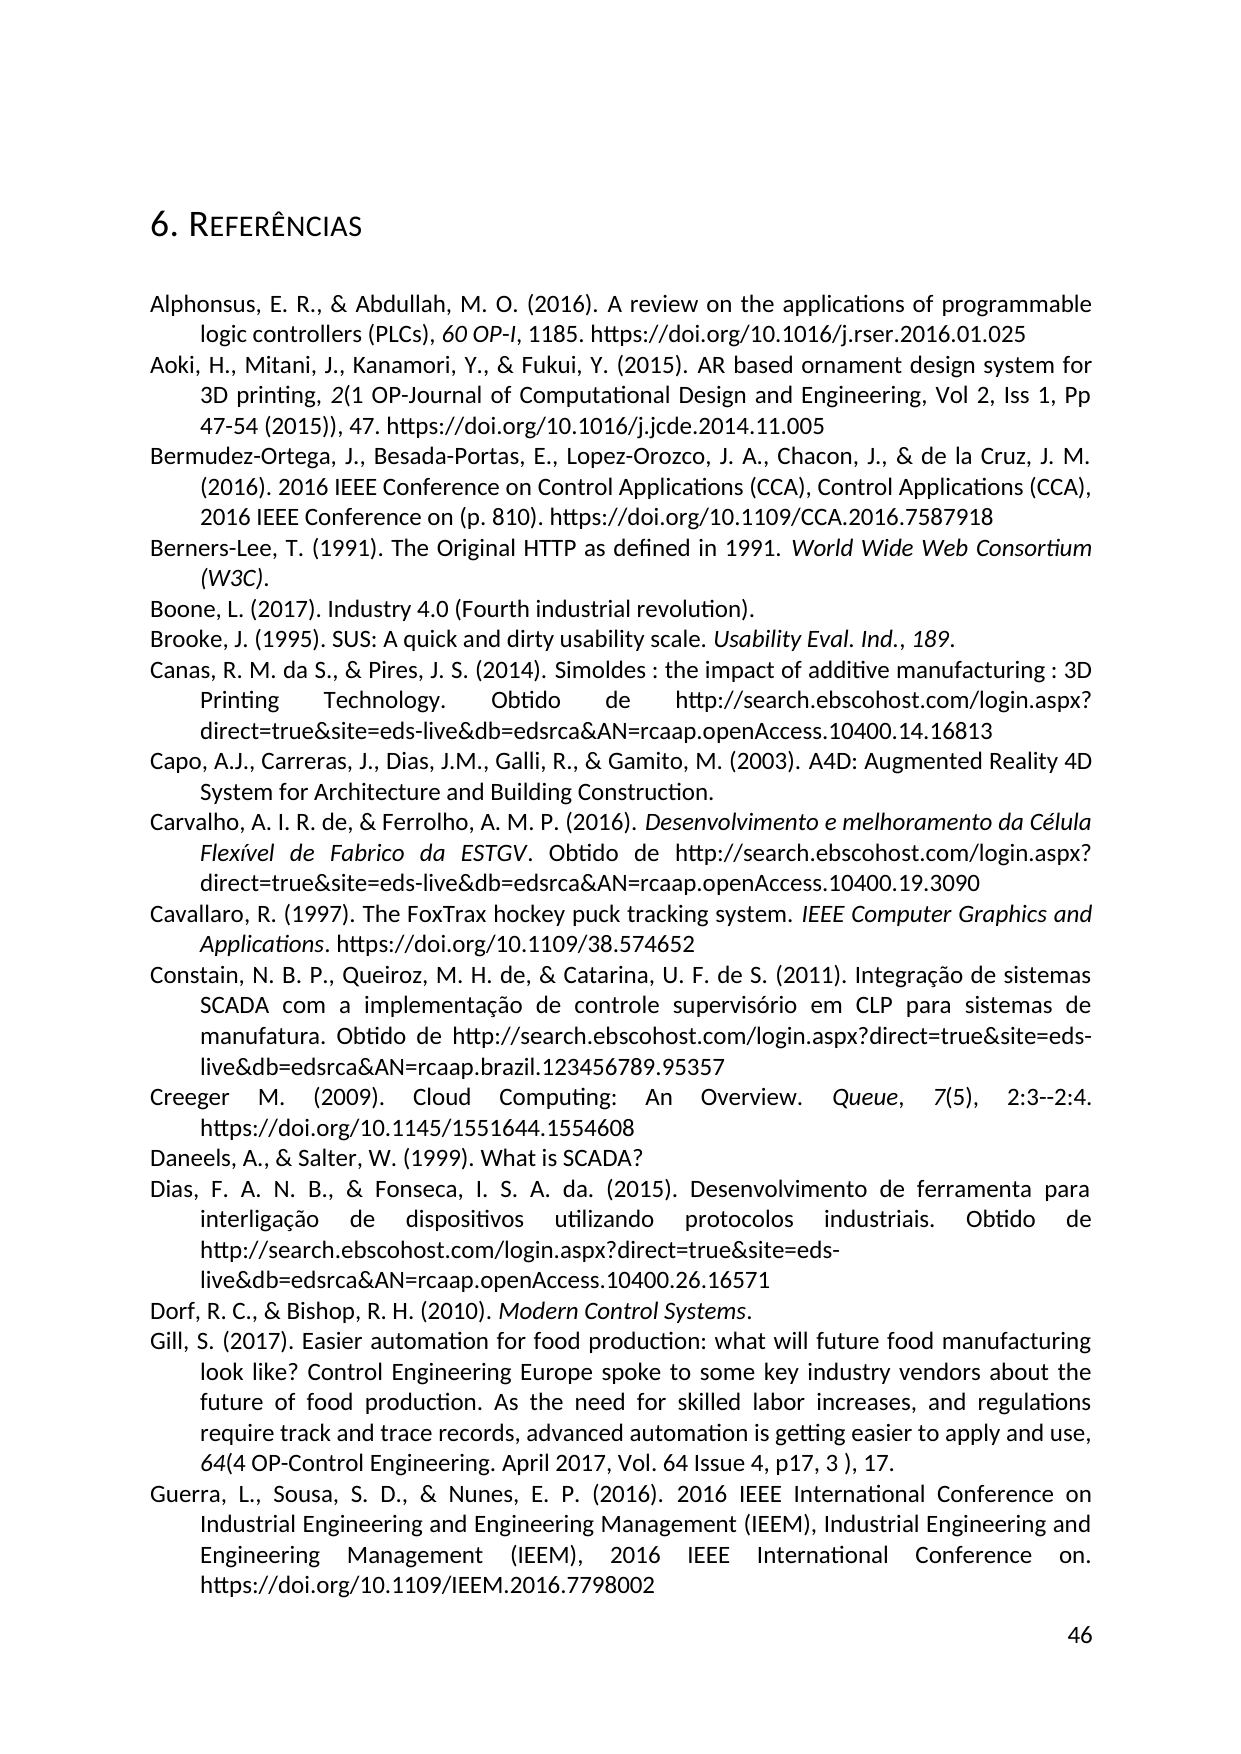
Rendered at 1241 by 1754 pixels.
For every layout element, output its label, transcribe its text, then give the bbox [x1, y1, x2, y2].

text Canas, R. M. da S., & Pires, J. S. (2014). Simoldes : the impact of additive manufacturing : 3D Printing Technology. Obtido de http://search.ebscohost.com/login.aspx?direct=true&site=eds-live&db=edsrca&AN=rcaap.openAccess.10400.14.16813 [150, 654, 1092, 746]
text Aoki, H., Mitani, J., Kanamori, Y., & Fukui, Y. (2015). AR based ornament design system for 3D printing, 2(1 OP-Journal of Computational Design and Engineering, Vol 2, Iss 1, Pp 47-54 (2015)), 47. https://doi.org/10.1016/j.jcde.2014.11.005 [150, 349, 1092, 440]
text Brooke, J. (1995). SUS: A quick and dirty usability scale. Usability Eval. Ind., 189. [150, 623, 1092, 654]
text Guerra, L., Sousa, S. D., & Nunes, E. P. (2016). 2016 IEEE International Conference on Industrial Engineering and Engineering Management (IEEM), Industrial Engineering and Engineering Management (IEEM), 2016 IEEE International Conference on. https://doi.org/10.1109/IEEM.2016.7798002 [150, 1478, 1092, 1600]
text Gill, S. (2017). Easier automation for food production: what will future food manufacturing look like? Control Engineering Europe spoke to some key industry vendors about the future of food production. As the need for skilled labor increases, and regulations require track and trace records, advanced automation is getting easier to apply and use, 64(4 OP-Control Engineering. April 2017, Vol. 64 Issue 4, p17, 3 ), 17. [150, 1325, 1092, 1478]
text Dias, F. A. N. B., & Fonseca, I. S. A. da. (2015). Desenvolvimento de ferramenta para interligação de dispositivos utilizando protocolos industriais. Obtido de http://search.ebscohost.com/login.aspx?direct=true&site=eds-live&db=edsrca&AN=rcaap.openAccess.10400.26.16571 [150, 1173, 1092, 1295]
text Boone, L. (2017). Industry 4.0 (Fourth industrial revolution). [150, 593, 1092, 623]
text Cavallaro, R. (1997). The FoxTrax hockey puck tracking system. IEEE Computer Graphics and Applications. https://doi.org/10.1109/38.574652 [150, 898, 1092, 959]
text Dorf, R. C., & Bishop, R. H. (2010). Modern Control Systems. [150, 1295, 1092, 1325]
text Bermudez-Ortega, J., Besada-Portas, E., Lopez-Orozco, J. A., Chacon, J., & de la Cruz, J. M. (2016). 2016 IEEE Conference on Control Applications (CCA), Control Applications (CCA), 2016 IEEE Conference on (p. 810). https://doi.org/10.1109/CCA.2016.7587918 [150, 440, 1092, 532]
text Constain, N. B. P., Queiroz, M. H. de, & Catarina, U. F. de S. (2011). Integração de sistemas SCADA com a implementação de controle supervisório em CLP para sistemas de manufatura. Obtido de http://search.ebscohost.com/login.aspx?direct=true&site=eds-live&db=edsrca&AN=rcaap.brazil.123456789.95357 [150, 959, 1092, 1081]
text Carvalho, A. I. R. de, & Ferrolho, A. M. P. (2016). Desenvolvimento e melhoramento da Célula Flexível de Fabrico da ESTGV. Obtido de http://search.ebscohost.com/login.aspx?direct=true&site=eds-live&db=edsrca&AN=rcaap.openAccess.10400.19.3090 [150, 807, 1092, 898]
text Capo, A.J., Carreras, J., Dias, J.M., Galli, R., & Gamito, M. (2003). A4D: Augmented Reality 4D System for Architecture and Building Construction. [150, 746, 1092, 807]
text Alphonsus, E. R., & Abdullah, M. O. (2016). A review on the applications of programmable logic controllers (PLCs), 60 OP-I, 1185. https://doi.org/10.1016/j.rser.2016.01.025 [150, 288, 1092, 349]
text Daneels, A., & Salter, W. (1999). What is SCADA? [150, 1142, 1092, 1173]
text Creeger M. (2009). Cloud Computing: An Overview. Queue, 7(5), 2:3--2:4. https://doi.org/10.1145/1551644.1554608 [150, 1081, 1092, 1142]
text Berners-Lee, T. (1991). The Original HTTP as defined in 1991. World Wide Web Consortium (W3C). [150, 532, 1092, 593]
subtitle 6. Referências [150, 200, 1092, 246]
